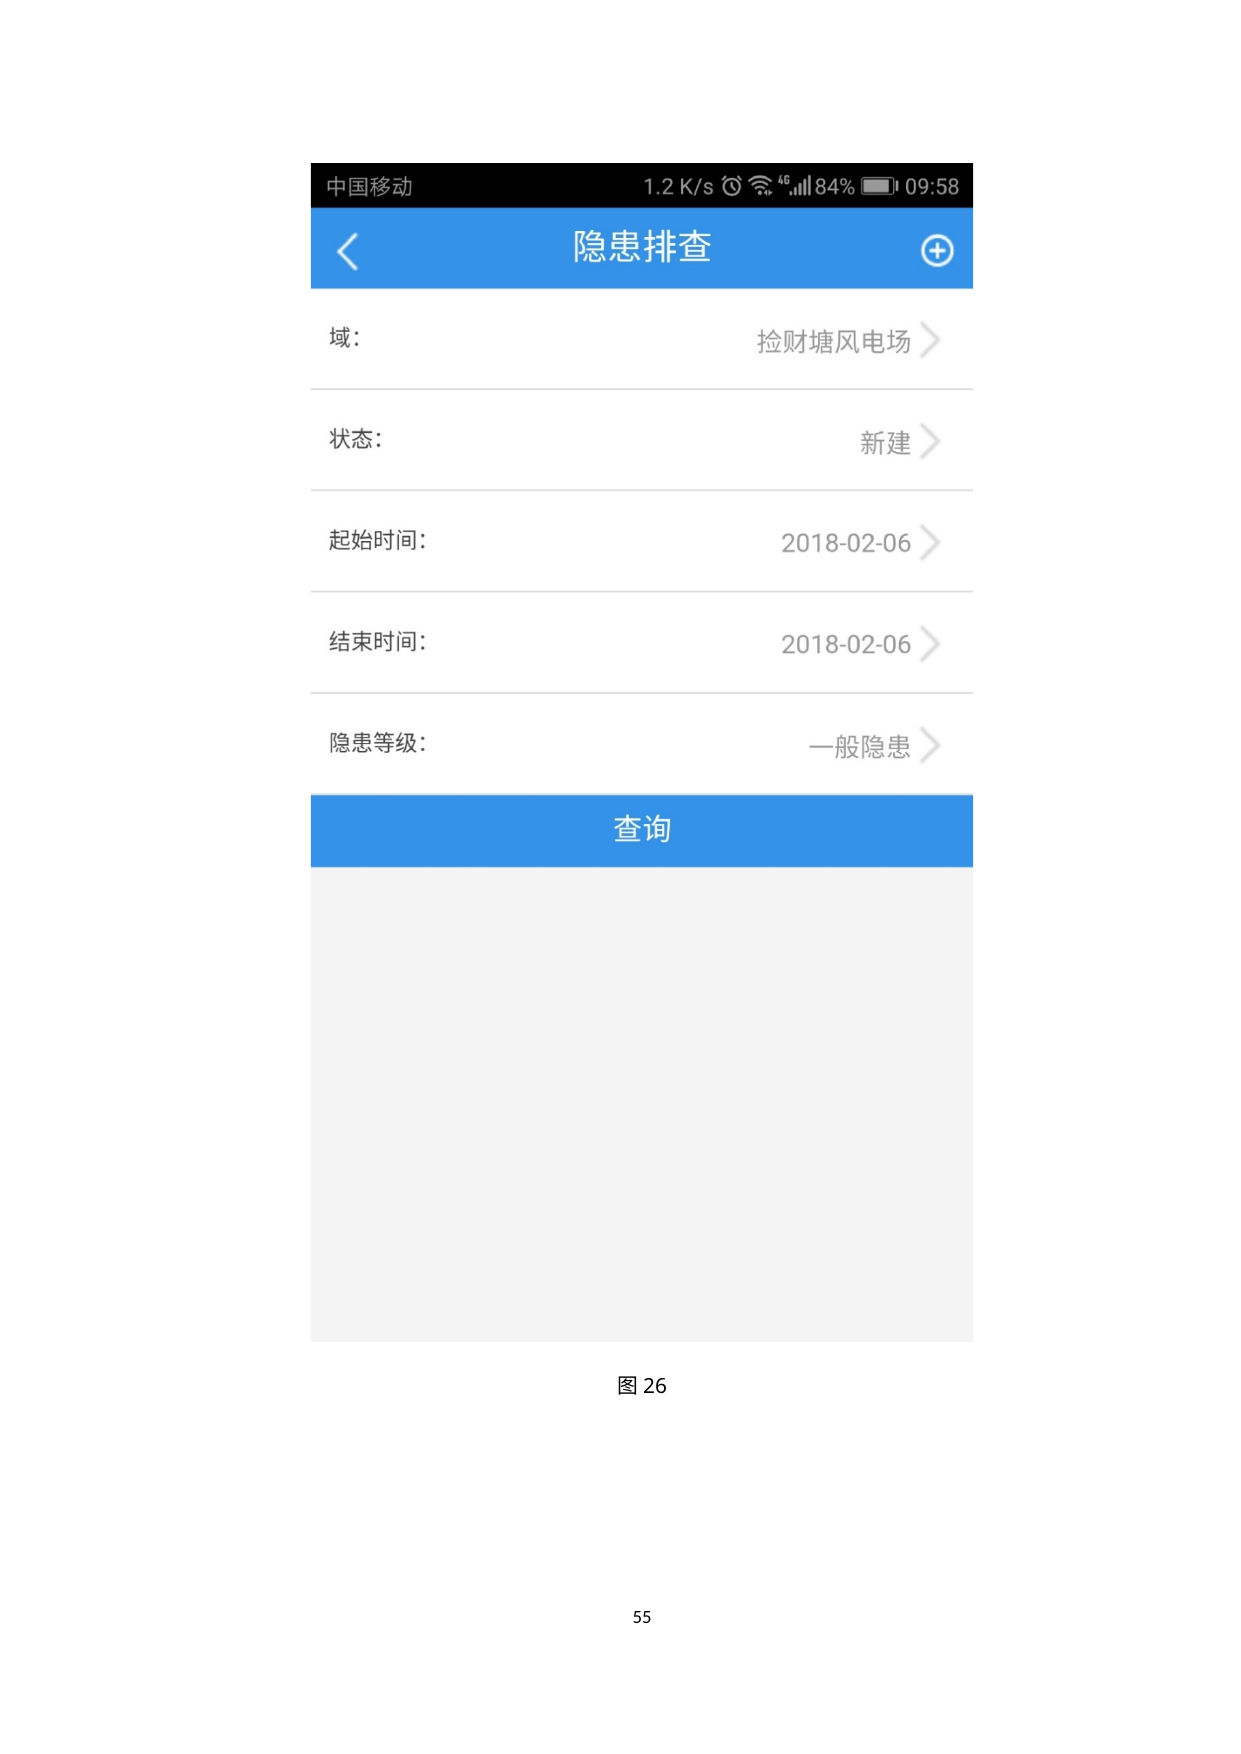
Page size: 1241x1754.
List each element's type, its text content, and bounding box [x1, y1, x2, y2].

text 图 26 [187, 1368, 1053, 1402]
picture [310, 163, 974, 1342]
